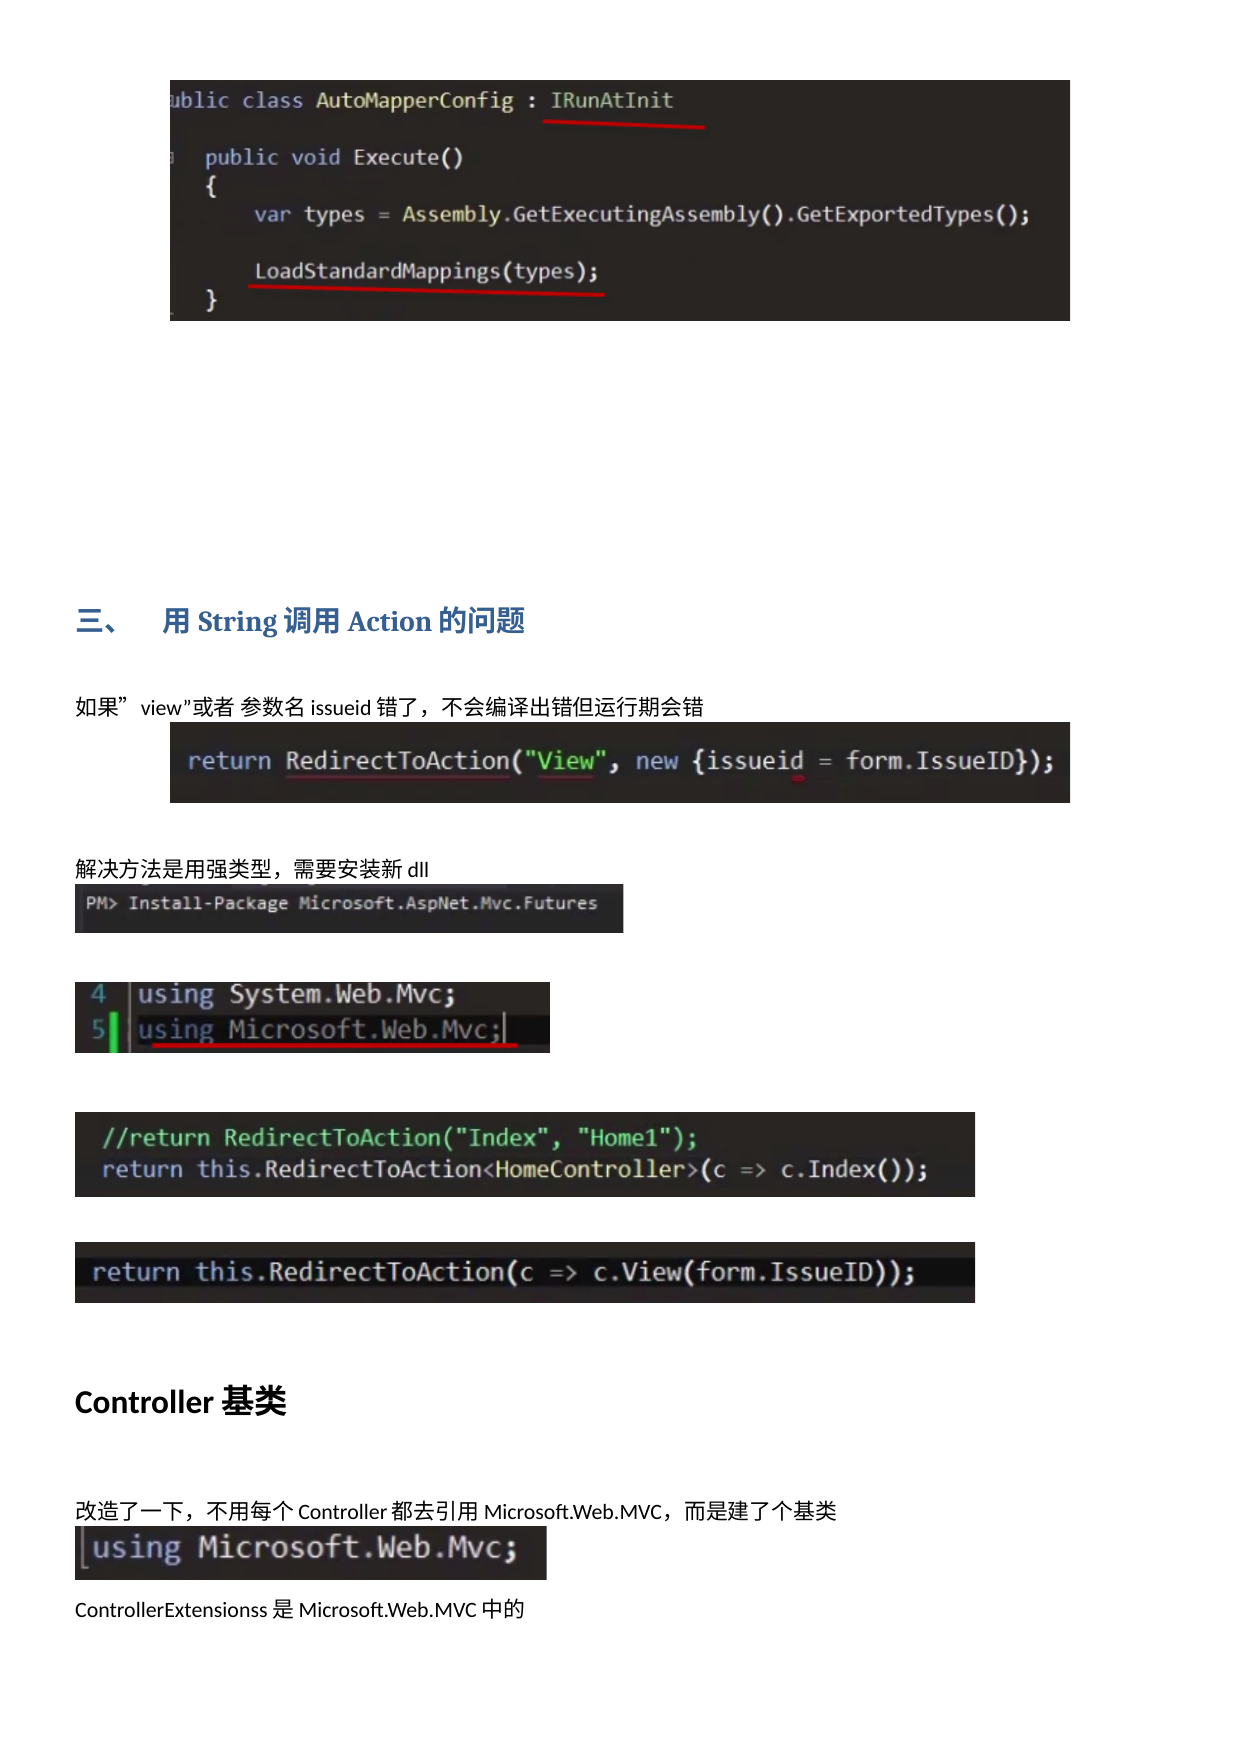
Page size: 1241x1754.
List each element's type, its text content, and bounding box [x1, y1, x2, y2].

subtitle Controller基类 [75, 1367, 1165, 1432]
text 解决方法是用强类型，需要安装新dll [75, 852, 1165, 884]
text ControllerExtensionss是Microsoft.Web.MVC中的 [75, 1591, 1165, 1624]
text 如果”view”或者 参数名issueid错了，不会编译出错但运行期会错 [75, 689, 1165, 722]
picture [75, 982, 550, 1053]
picture [75, 1112, 976, 1197]
subtitle 用 String调用Action的问题 [75, 586, 1165, 651]
text 改造了一下，不用每个Controller都去引用Microsoft.Web.MVC，而是建了个基类 [75, 1494, 1165, 1526]
picture [75, 884, 624, 933]
picture [75, 1242, 976, 1303]
picture [75, 1526, 547, 1580]
picture [170, 722, 1071, 803]
picture [170, 80, 1071, 321]
